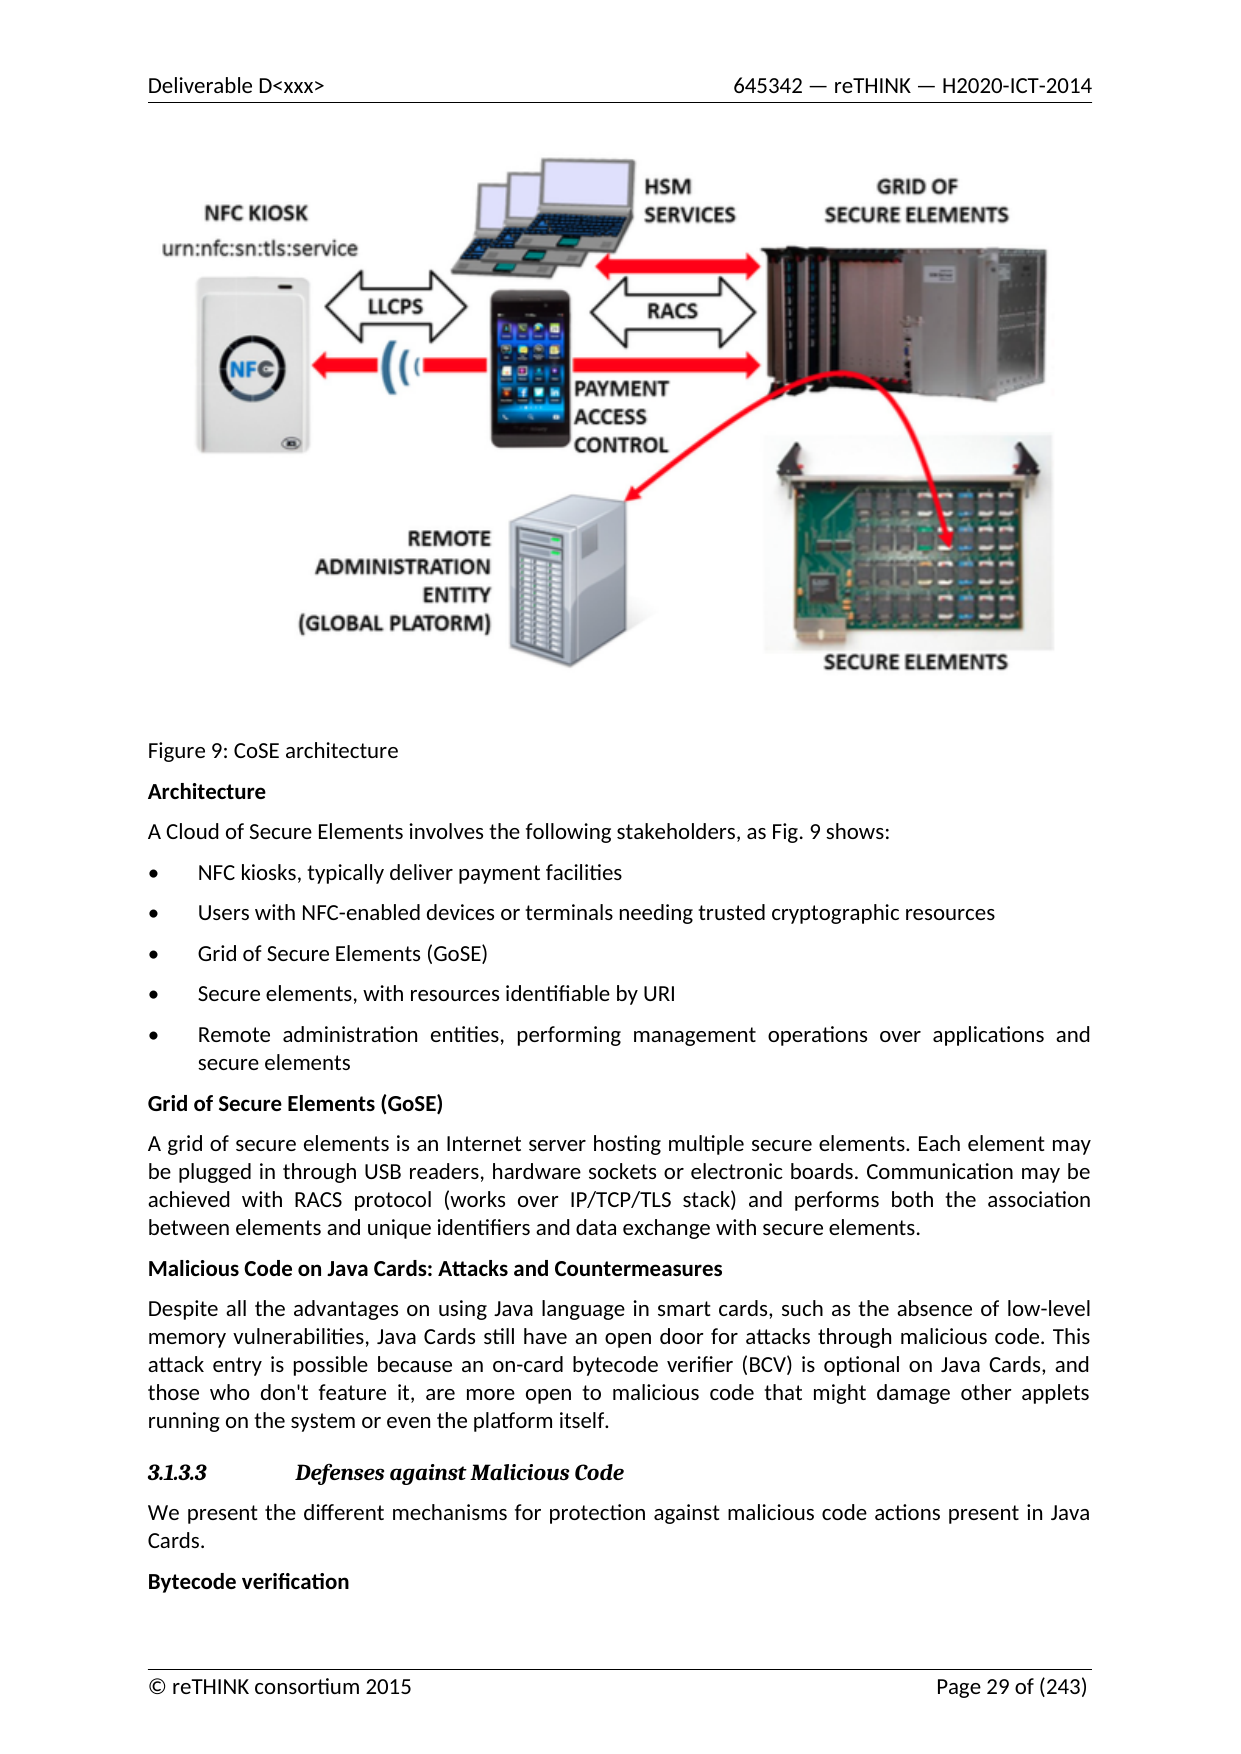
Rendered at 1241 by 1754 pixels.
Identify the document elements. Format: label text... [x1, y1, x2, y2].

text Architecture [148, 777, 1092, 805]
text Despite all the advantages on using Java language in smart cards, such as the absence of low-level memory vulnerabilities, Java Cards still have an open door for attacks through malicious code. This attack entry is possible because an on-card bytecode verifier (BCV) is optional on Java Cards, and those who don't feature it, are more open to malicious code that might damage other applets running on the system or even the platform itself. [148, 1294, 1092, 1434]
text Figure 9: CoSE architecture [148, 736, 1092, 764]
text Malicious Code on Java Cards: Attacks and Countermeasures [148, 1254, 1092, 1282]
text Bytecode verification [148, 1567, 1092, 1595]
list Grid of Secure Elements (GoSE) [148, 939, 1092, 967]
text We present the different mechanisms for protection against malicious code actions present in Java Cards. [148, 1498, 1092, 1554]
subtitle Defenses against Malicious Code [148, 1459, 1092, 1486]
list Remote administration entities, performing management operations over applications and secure elements [148, 1020, 1092, 1076]
text A grid of secure elements is an Internet server hosting multiple secure elements. Each element may be plugged in through USB readers, hardware sockets or electronic boards. Communication may be achieved with RACS protocol (works over IP/TCP/TLS stack) and performs both the association between elements and unique identifiers and data exchange with secure elements. [148, 1129, 1092, 1241]
list Secure elements, with resources identifiable by URI [148, 979, 1092, 1008]
text A Cloud of Secure Elements involves the following stakeholders, as Fig. 9 shows: [148, 817, 1092, 846]
list NFC kiosks, typically deliver payment facilities [148, 858, 1092, 886]
picture [147, 147, 1092, 724]
text Grid of Secure Elements (GoSE) [148, 1089, 1092, 1117]
list Users with NFC-enabled devices or terminals needing trusted cryptographic resources [148, 898, 1092, 927]
